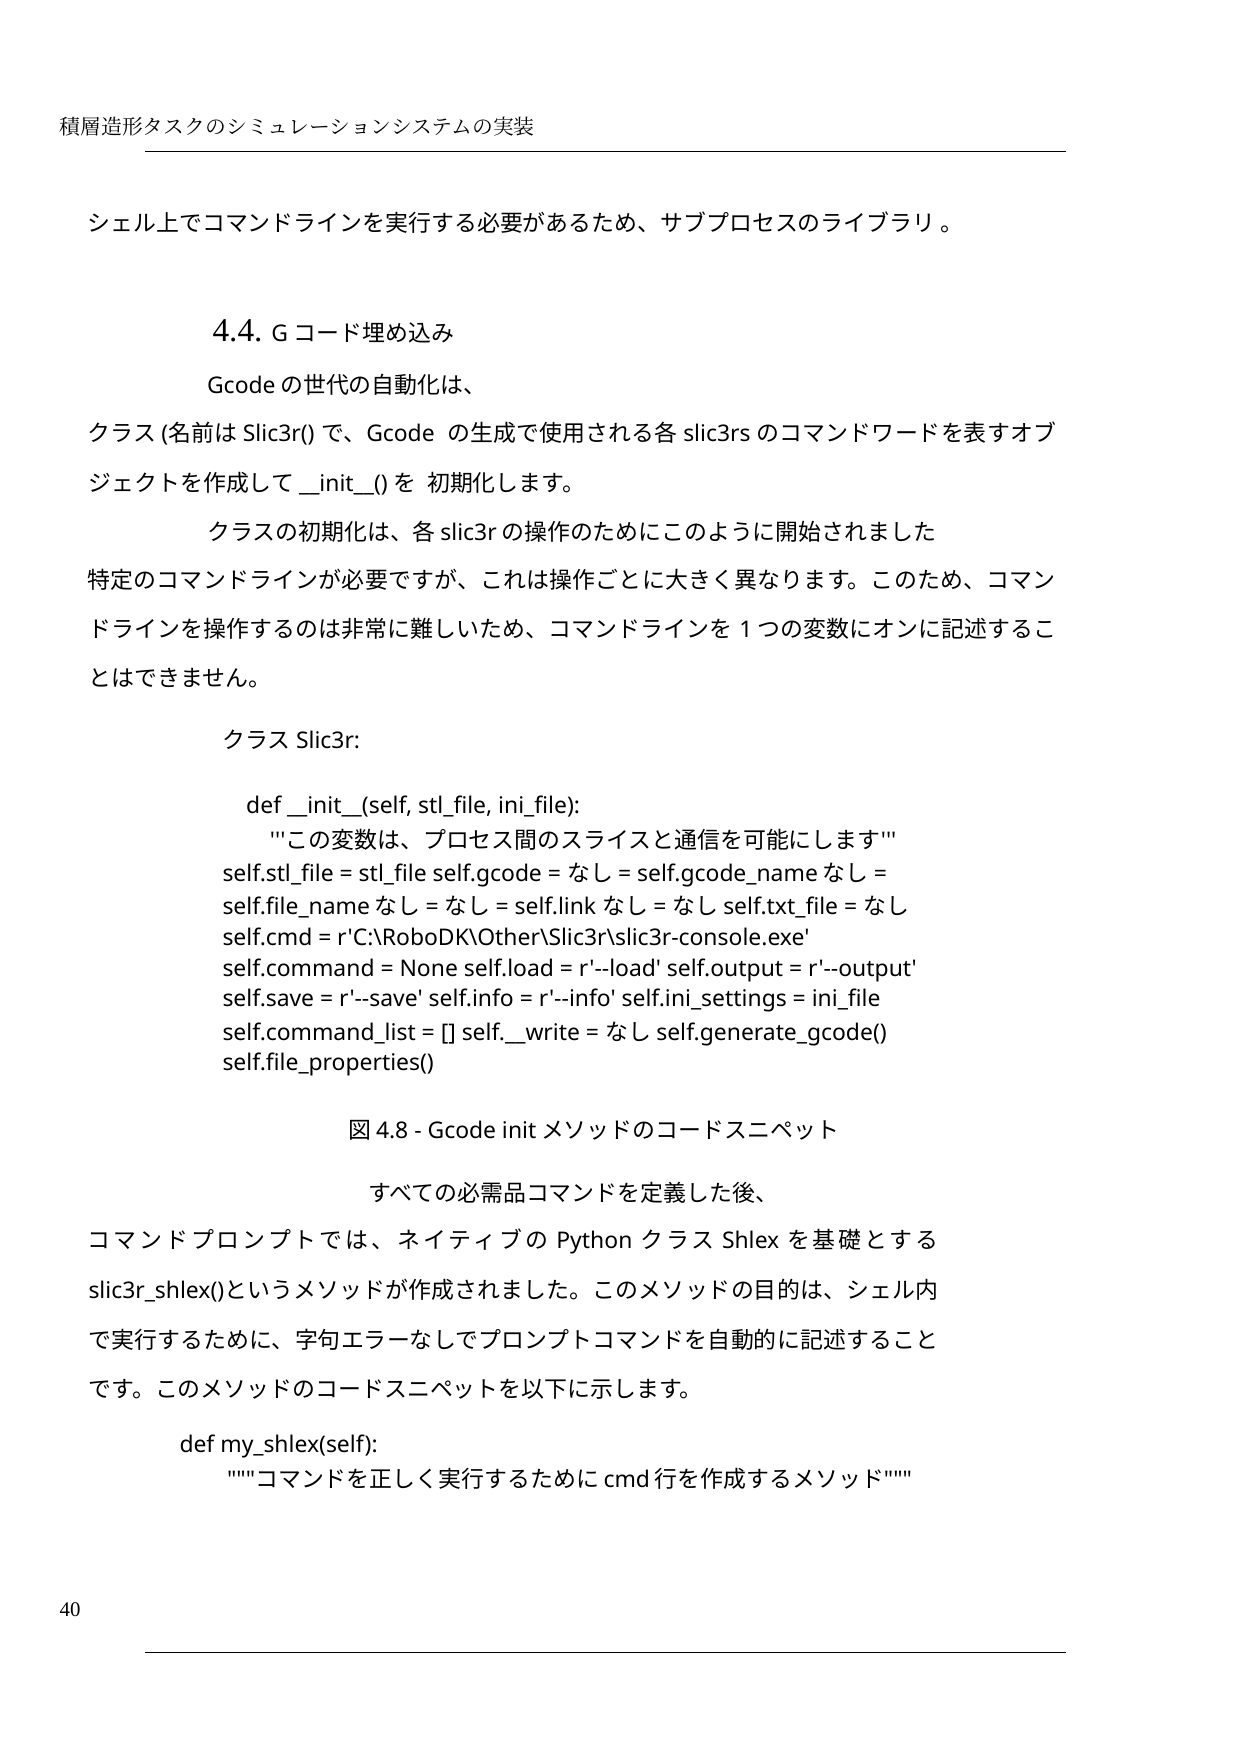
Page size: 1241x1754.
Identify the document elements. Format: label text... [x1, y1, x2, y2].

text Gcodeの世代の自動化は、 [207, 367, 1057, 401]
text 特定のコマンドラインが必要ですが、これは操作ごとに大きく異なります。このため、コマンドラインを操作するのは非常に難しいため、コマンドラインを1つの変数にオンに記述することはできません。 [87, 561, 1057, 693]
text def __init__(self, stl_file, ini_file): [222, 789, 1057, 820]
text 図4.8 - Gcode initメソッドのコードスニペット [347, 1112, 1063, 1145]
subtitle G コード埋め込み [212, 311, 995, 349]
text シェル上でコマンドラインを実行する必要があるため、サブプロセスのライブラリ 。 [87, 204, 1057, 238]
text '''この変数は、プロセス間のスライスと通信を可能にします''' self.stl_file = stl_file self.gcode = なし = self.gcode_nameなし = self.file_nameなし = なし = self.link なし = なし self.txt_file = なし self.cmd = r'C:\RoboDK\Other\Slic3r\slic3r-console.exe' self.command = None self.load = r'--load' self.output = r'--output' self.save = r'--save' self.info = r'--info' self.ini_settings = ini_file self.command_list = [] self.__write = なし self.generate_gcode() self.file_properties() [222, 822, 927, 1078]
text コマンドプロンプトでは、ネイティブのPythonクラスShlexを基礎とするslic3r_shlex()というメソッドが作成されました。このメソッドの目的は、シェル内で実行するために、字句エラーなしでプロンプトコマンドを自動的に記述することです。このメソッドのコードスニペットを以下に示します。 [87, 1222, 939, 1404]
text """コマンドを正しく実行するためにcmd行を作成するメソッド""" [179, 1461, 1057, 1494]
text クラスの初期化は、各slic3rの操作のためにこのように開始されました [207, 514, 1057, 547]
text クラス (名前は Slic3r() で、Gcode の生成で使用される各 slic3rs のコマンドワードを表すオブジェクトを作成して __init__() を 初期化します。 [87, 415, 1057, 498]
text クラス Slic3r: [222, 722, 1057, 756]
text def my_shlex(self): [179, 1428, 1057, 1459]
text すべての必需品コマンドを定義した後、 [125, 1175, 1021, 1208]
